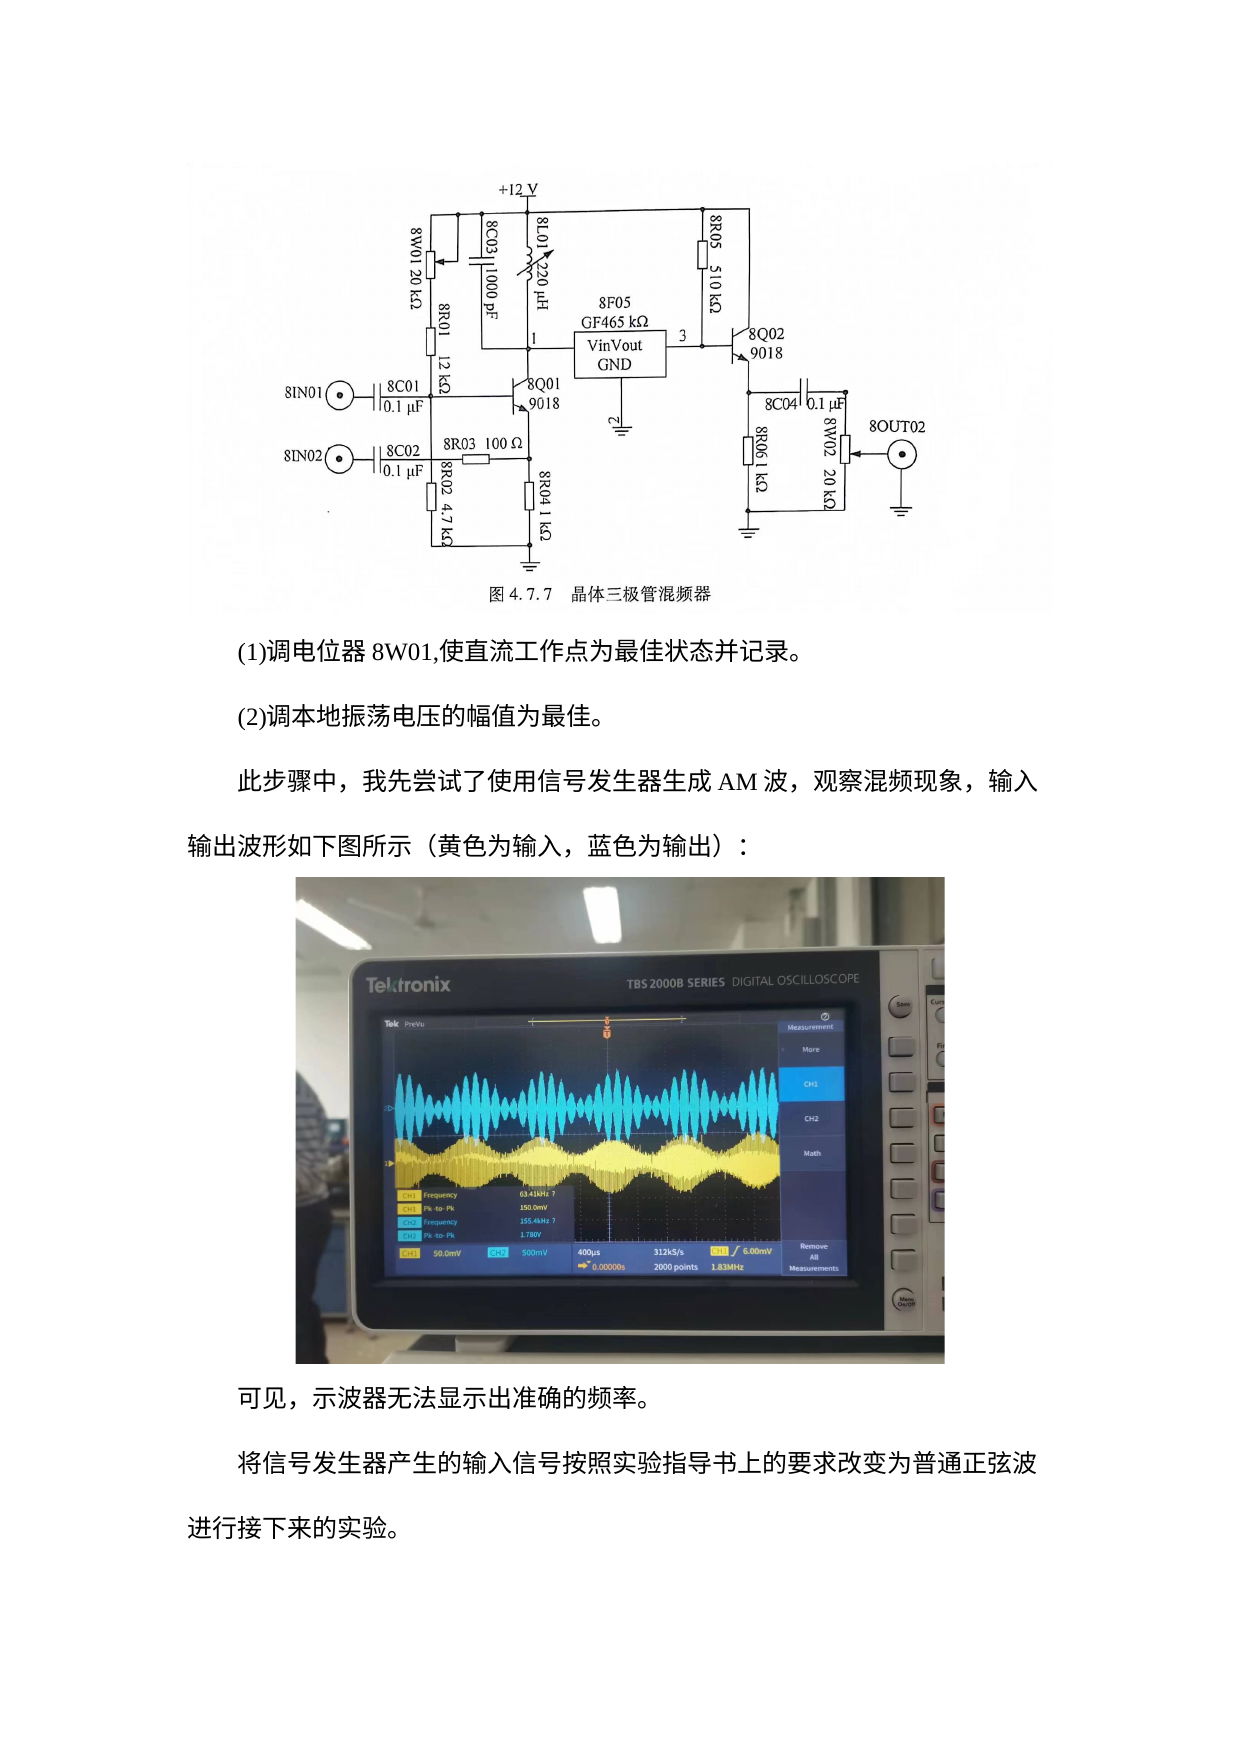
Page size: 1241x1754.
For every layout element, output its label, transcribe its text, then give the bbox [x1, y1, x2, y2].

picture [187, 162, 1053, 614]
text 将信号发生器产生的输入信号按照实验指导书上的要求改变为普通正弦波进行接下来的实验。 [187, 1429, 1053, 1559]
text (2)调本地振荡电压的幅值为最佳。 [187, 682, 1053, 747]
text 此步骤中，我先尝试了使用信号发生器生成AM波，观察混频现象，输入输出波形如下图所示（黄色为输入，蓝色为输出）： [187, 747, 1053, 877]
text (1)调电位器8W01,使直流工作点为最佳状态并记录。 [187, 617, 1053, 682]
picture [295, 877, 945, 1364]
text 可见，示波器无法显示出准确的频率。 [187, 1364, 1053, 1429]
